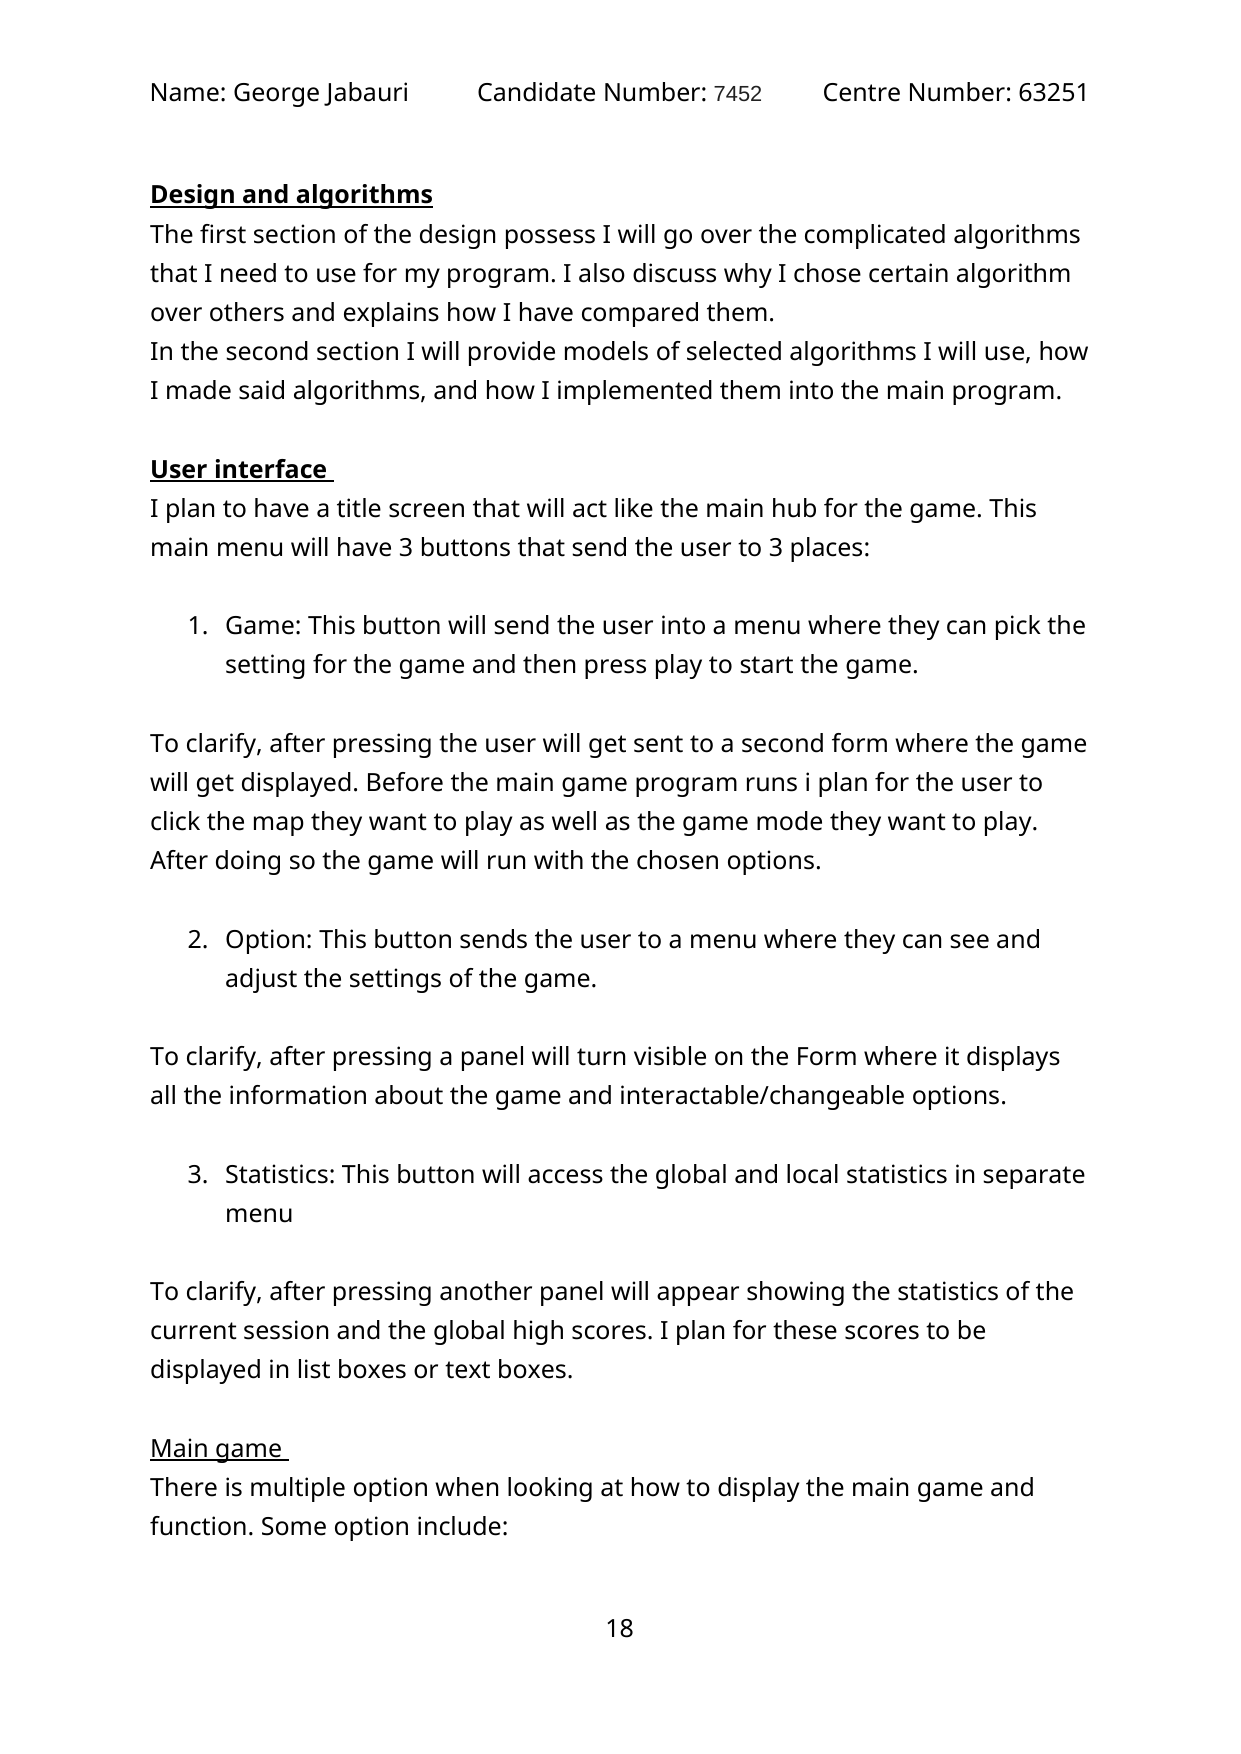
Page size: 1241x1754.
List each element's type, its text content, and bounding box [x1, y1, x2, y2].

text I plan to have a title screen that will act like the main hub for the game. This main menu will have 3 buttons that send the user to 3 places: [150, 491, 1090, 564]
text In the second section I will provide models of selected algorithms I will use, how I made said algorithms, and how I implemented them into the main program. [150, 334, 1090, 407]
text There is multiple option when looking at how to display the main game and function. Some option include: [150, 1470, 1090, 1543]
list Game: This button will send the user into a menu where they can pick the setting for the game and then press play to start the game. [187, 608, 1090, 681]
list Statistics: This button will access the global and local statistics in separate menu [187, 1156, 1090, 1229]
text Main game [150, 1431, 1090, 1464]
text Design and algorithms [150, 177, 1090, 211]
text The first section of the design possess I will go over the complicated algorithms that I need to use for my program. I also discuss why I chose certain algorithm over others and explains how I have compared them. [150, 216, 1090, 329]
text To clarify, after pressing another panel will appear showing the statistics of the current session and the global high scores. I plan for these scores to be displayed in list boxes or text boxes. [150, 1274, 1090, 1386]
text To clarify, after pressing a panel will turn visible on the Form where it displays all the information about the game and interactable/changeable options. [150, 1039, 1090, 1112]
list Option: This button sends the user to a menu where they can see and adjust the settings of the game. [187, 921, 1090, 994]
text To clarify, after pressing the user will get sent to a second form where the game will get displayed. Before the main game program runs i plan for the user to click the map they want to play as well as the game mode they want to play. After doing so the game will run with the chosen options. [150, 726, 1090, 877]
text User interface [150, 451, 1090, 485]
